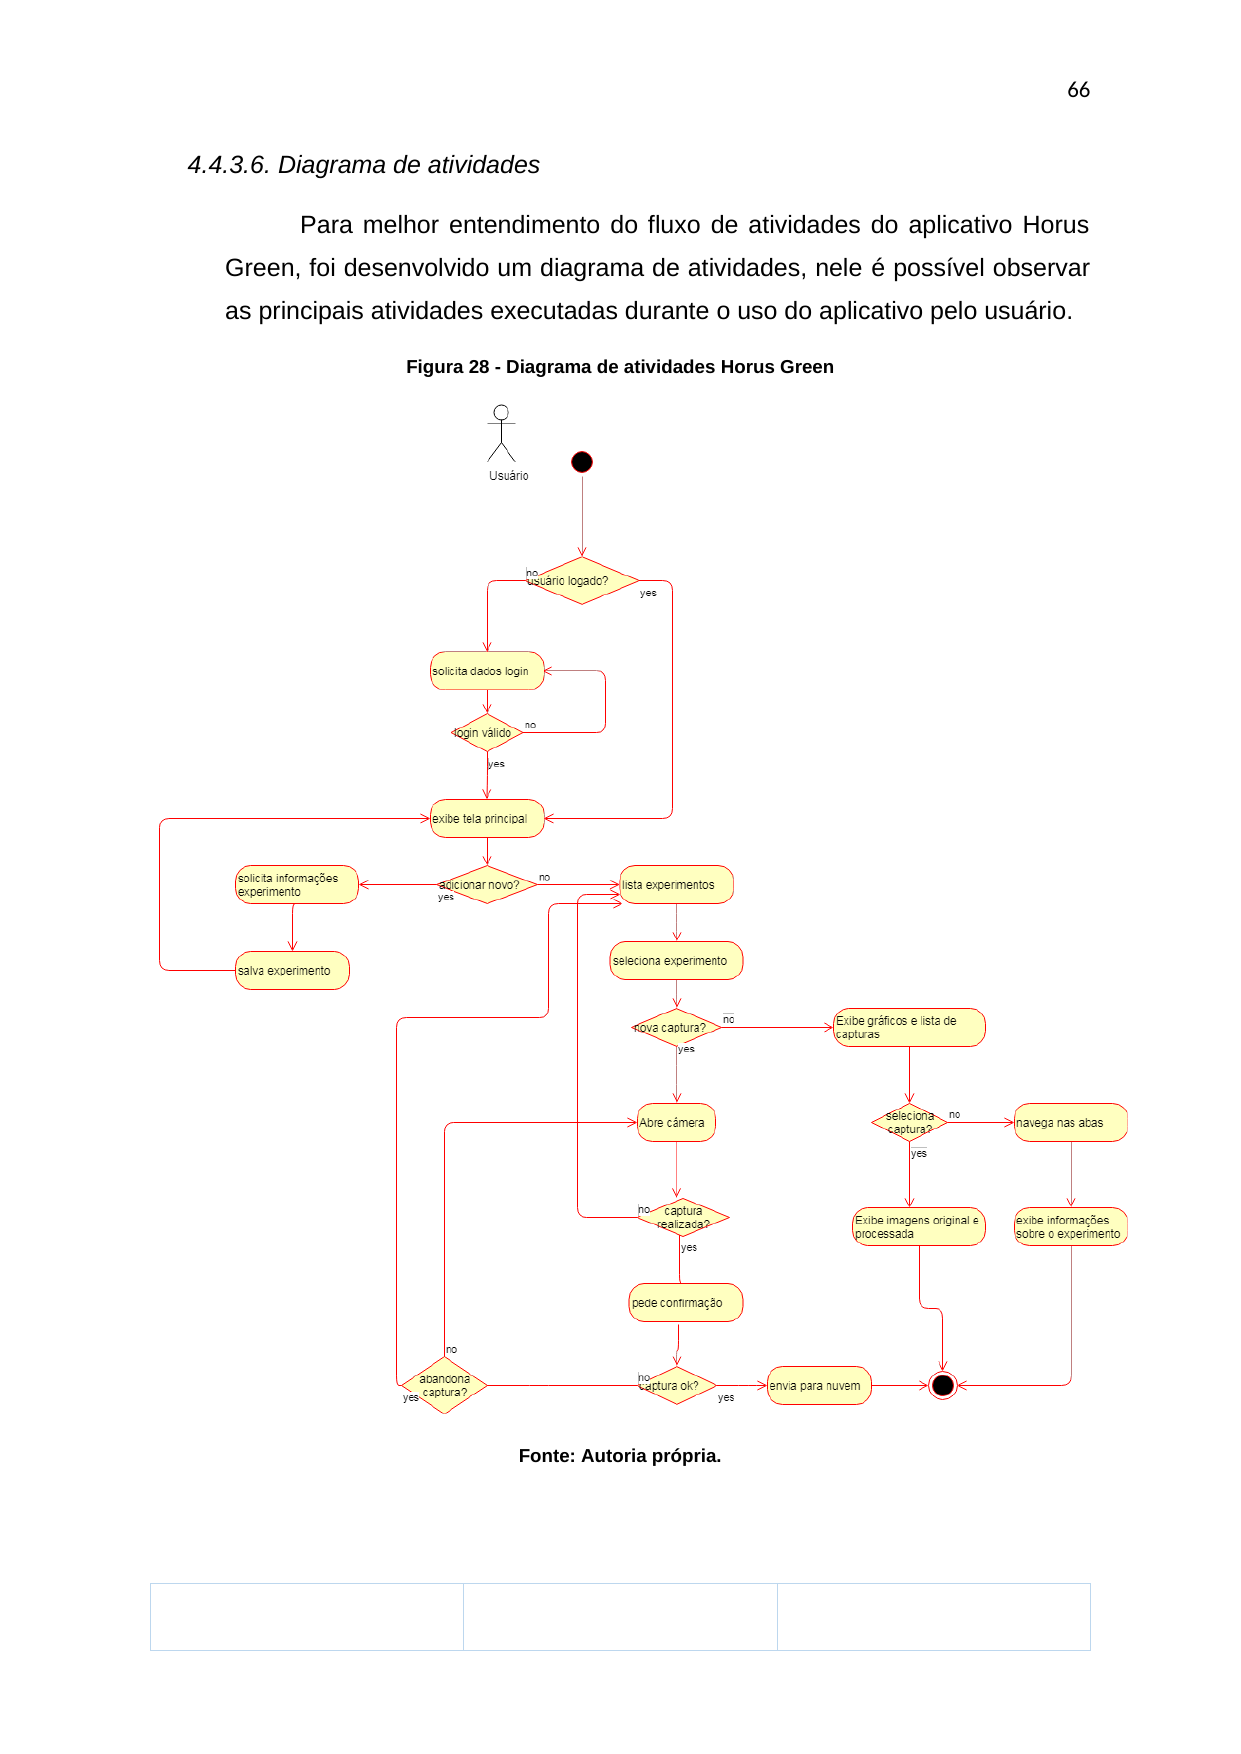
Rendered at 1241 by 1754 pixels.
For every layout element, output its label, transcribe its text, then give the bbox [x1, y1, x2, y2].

text 4.4.3.6. Diagrama de atividades [187, 150, 1090, 179]
text Fonte: Autoria própria. [150, 1444, 1090, 1466]
text Figura 28 - Diagrama de atividades Horus Green [150, 356, 1090, 377]
text Para melhor entendimento do fluxo de atividades do aplicativo Horus Green, foi desenvolvido um diagrama de atividades, nele é possível observar as principais atividades executadas durante o uso do aplicativo pelo usuário. [225, 210, 1090, 325]
picture [150, 404, 1128, 1414]
